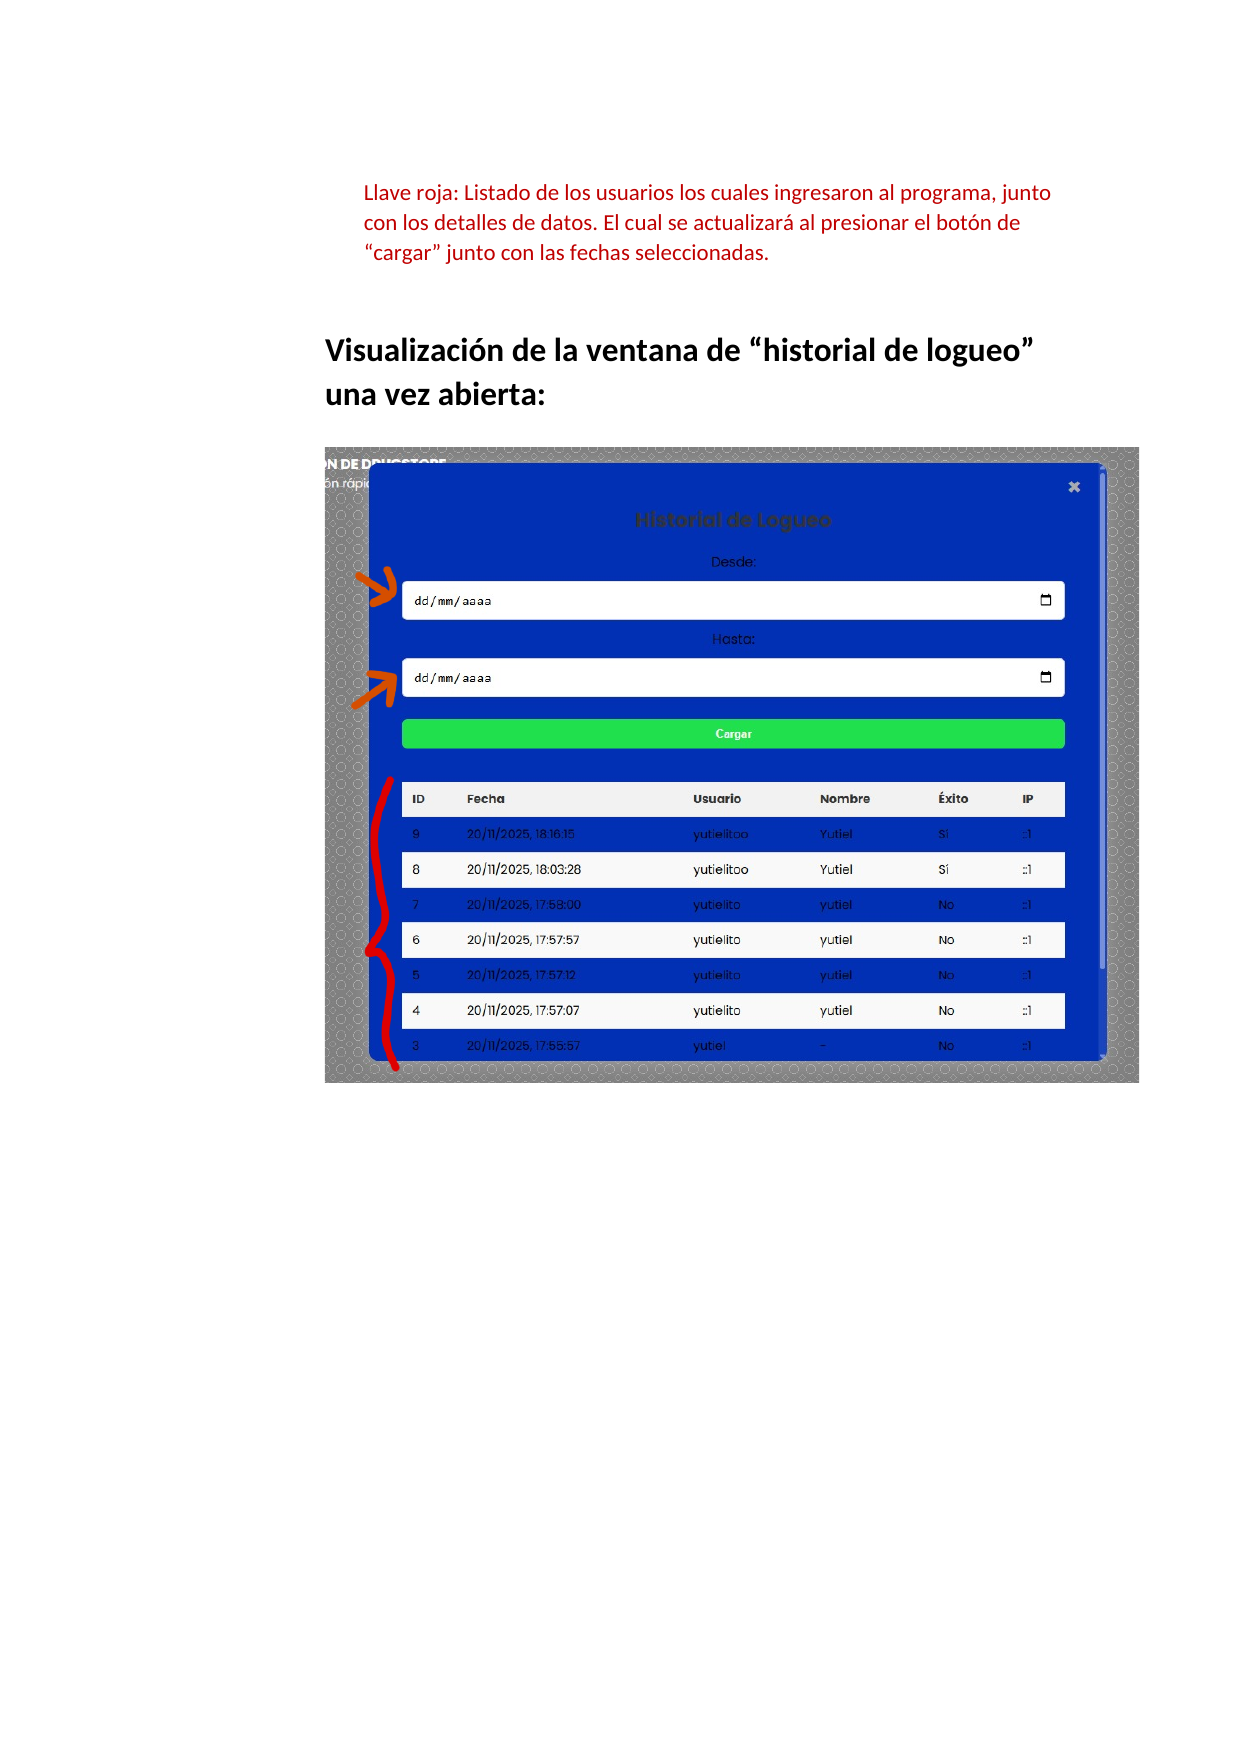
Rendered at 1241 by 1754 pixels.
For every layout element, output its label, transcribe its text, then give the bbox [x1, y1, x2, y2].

list Llave roja: Listado de los usuarios los cuales ingresaron al programa, junto con los detalles de datos. El cual se actualizará al presionar el botón de “cargar” junto con las fechas seleccionadas. [363, 178, 1063, 266]
list Visualización de la ventana de “historial de logueo” una vez abierta: [325, 329, 1063, 413]
picture [324, 447, 1140, 1083]
